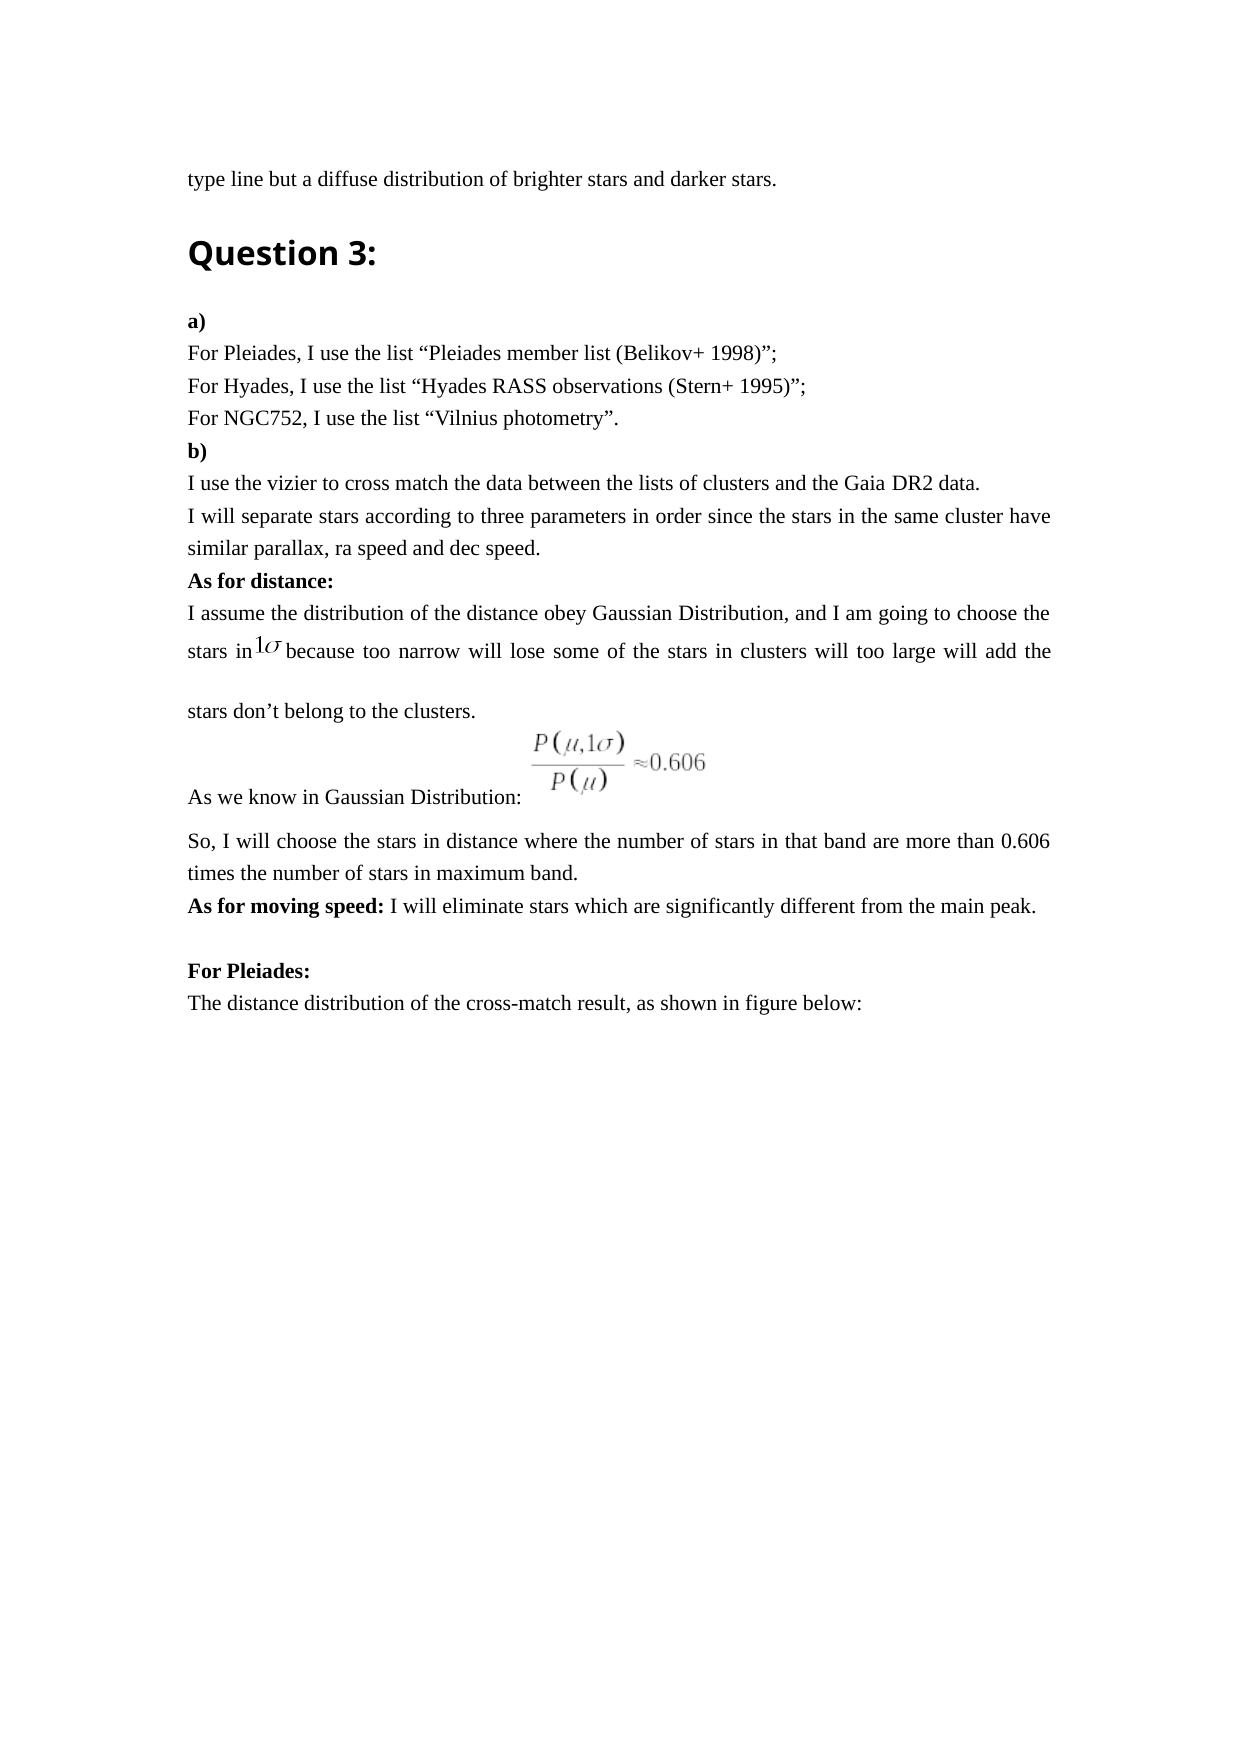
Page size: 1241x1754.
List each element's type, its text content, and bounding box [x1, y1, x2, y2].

text So, I will choose the stars in distance where the number of stars in that band are more than 0.606 times the number of stars in maximum band. [187, 824, 1053, 889]
text I assume the distribution of the distance obey Gaussian Distribution, and I am going to choose the stars inbecause too narrow will lose some of the stars in clusters will too large will add the stars don’t belong to the clusters. [187, 597, 1053, 727]
text I use the vizier to cross match the data between the lists of clusters and the Gaia DR2 data. [187, 467, 1053, 499]
text For Pleiades, I use the list “Pleiades member list (Belikov+ 1998)”; [187, 337, 1053, 369]
text a) [187, 304, 1053, 337]
subtitle Question 3: [187, 219, 1053, 284]
text For NGC752, I use the list “Vilnius photometry”. [187, 402, 1053, 434]
text b) [187, 434, 1053, 467]
text As for distance: [187, 564, 1053, 597]
text As for moving speed: I will eliminate stars which are significantly different from the main peak. [187, 889, 1053, 922]
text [187, 162, 1053, 194]
text The distance distribution of the cross-match result, as shown in figure below: [187, 987, 1053, 1019]
text As we know in Gaussian Distribution: [187, 727, 1053, 824]
text I will separate stars according to three parameters in order since the stars in the same cluster have similar parallax, ra speed and dec speed. [187, 499, 1053, 564]
text For Pleiades: [187, 954, 1053, 987]
text For Hyades, I use the list “Hyades RASS observations (Stern+ 1995)”; [187, 369, 1053, 402]
